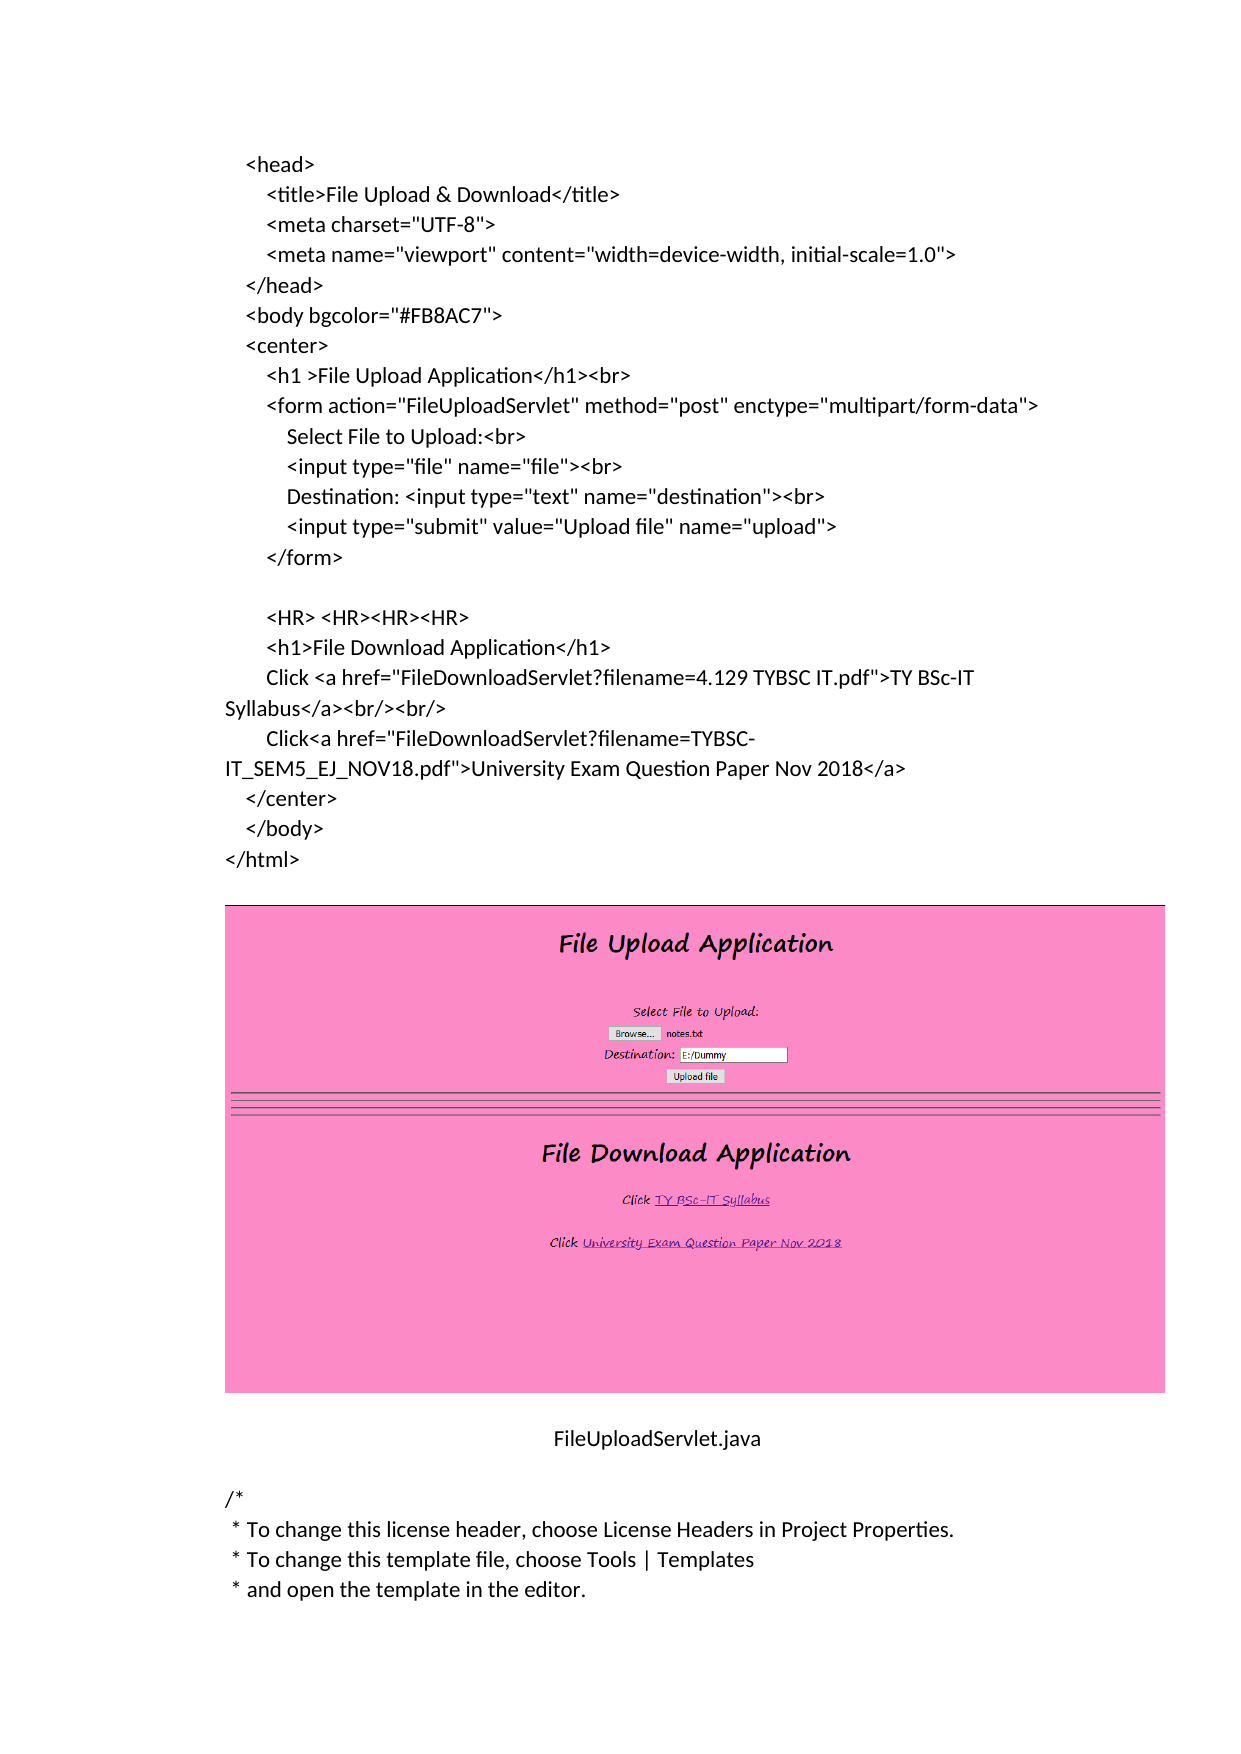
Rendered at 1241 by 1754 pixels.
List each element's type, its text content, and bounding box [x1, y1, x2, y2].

list * To change this template file, choose Tools | Templates [225, 1545, 1090, 1573]
list <form action="FileUploadServlet" method="post" enctype="multipart/form-data"> [225, 392, 1090, 420]
list </center> [225, 784, 1090, 812]
list Destination: <input type="text" name="destination"><br> [225, 482, 1090, 510]
list <title>File Upload & Download</title> [225, 180, 1090, 208]
list <input type="file" name="file"><br> [225, 452, 1090, 480]
list FileUploadServlet.java [225, 1424, 1090, 1453]
list <head> [225, 150, 1090, 178]
list <body bgcolor="#FB8AC7"> [225, 301, 1090, 329]
list </body> [225, 814, 1090, 843]
list <HR> <HR><HR><HR> [225, 603, 1090, 631]
list </form> [225, 543, 1090, 571]
list Click<a href="FileDownloadServlet?filename=TYBSC-IT_SEM5_EJ_NOV18.pdf">University Exam Question Paper Nov 2018</a> [225, 724, 1090, 782]
list <input type="submit" value="Upload file" name="upload"> [225, 512, 1090, 541]
list Click <a href="FileDownloadServlet?filename=4.129 TYBSC IT.pdf">TY BSc-IT Syllabus</a><br/><br/> [225, 663, 1090, 722]
list <meta charset="UTF-8"> [225, 210, 1090, 238]
list /* [225, 1485, 1090, 1513]
list <h1>File Download Application</h1> [225, 633, 1090, 661]
list <meta name="viewport" content="width=device-width, initial-scale=1.0"> [225, 241, 1090, 269]
list </html> [225, 845, 1090, 873]
picture [225, 905, 1166, 1393]
list Select File to Upload:<br> [225, 422, 1090, 450]
list * and open the template in the editor. [225, 1576, 1090, 1604]
list <center> [225, 331, 1090, 359]
list </head> [225, 271, 1090, 299]
list * To change this license header, choose License Headers in Project Properties. [225, 1515, 1090, 1543]
list <h1 >File Upload Application</h1><br> [225, 361, 1090, 389]
